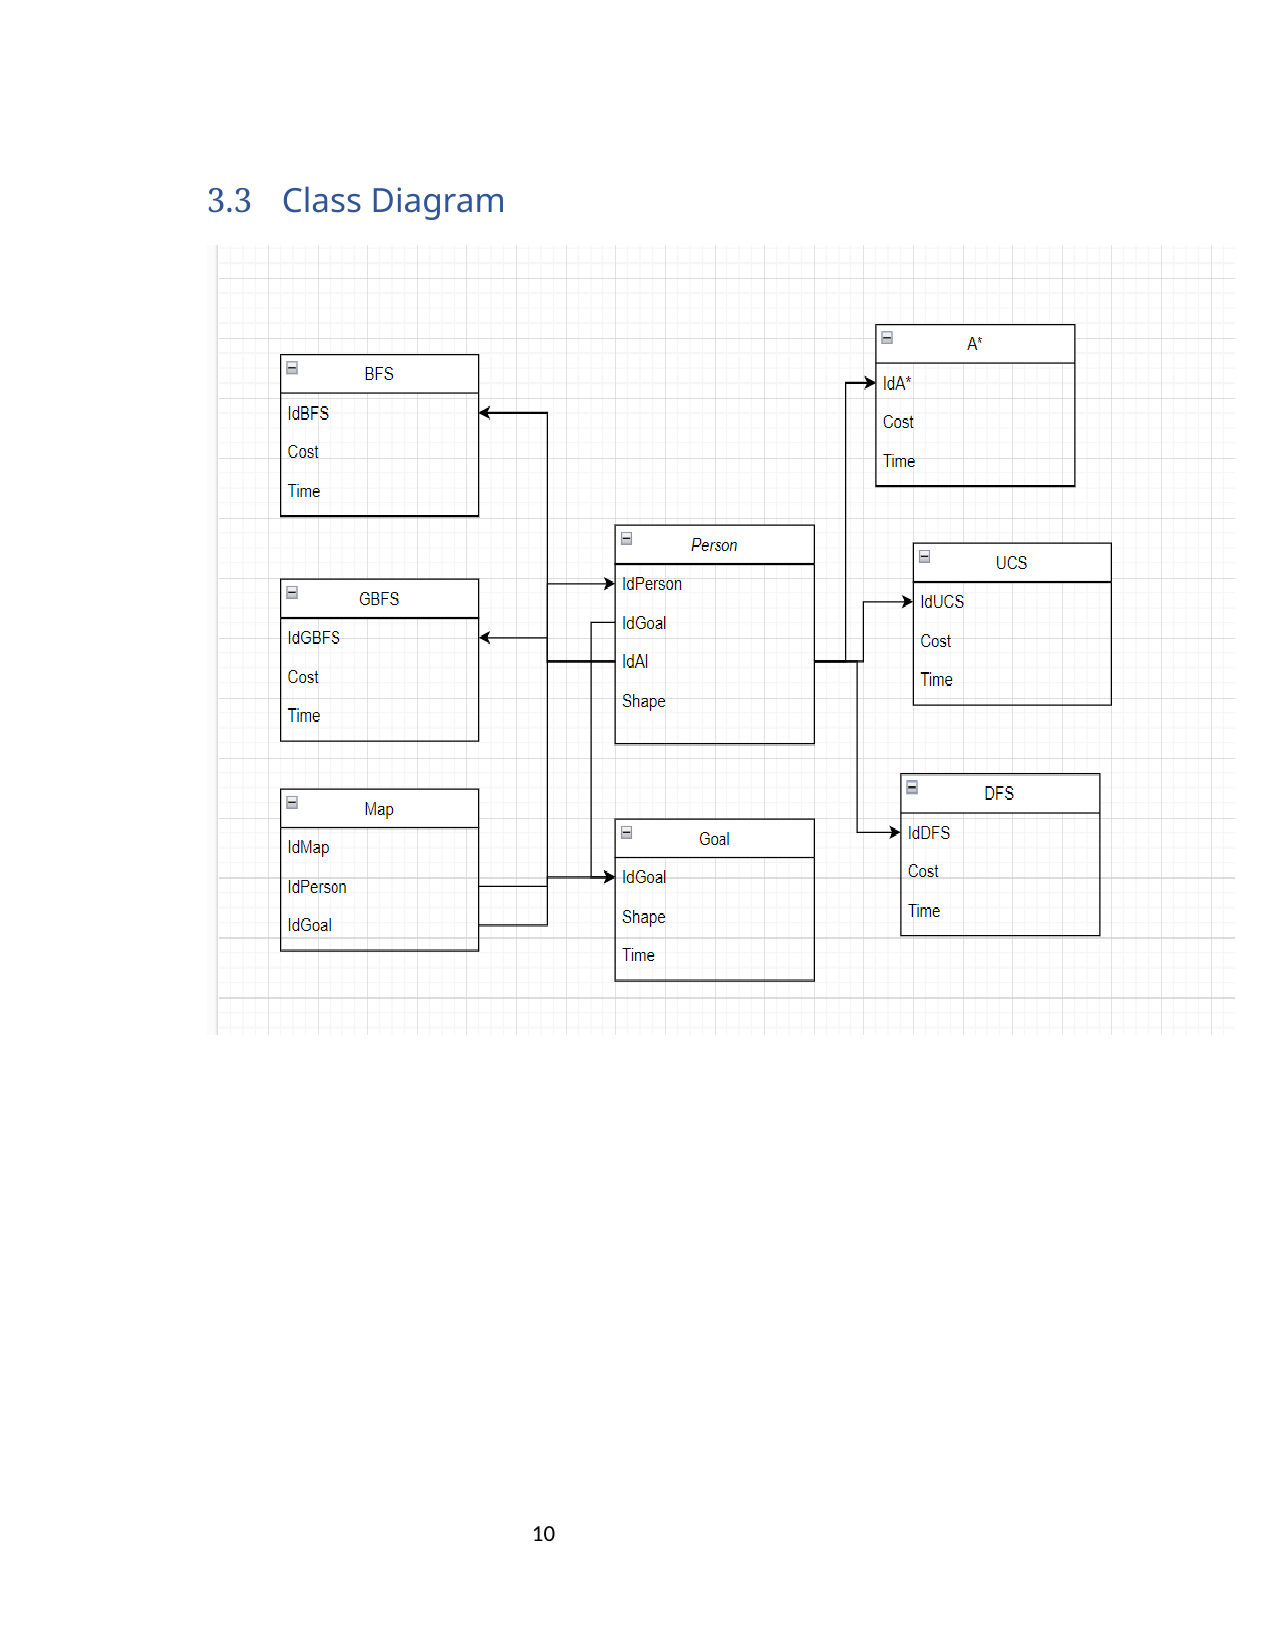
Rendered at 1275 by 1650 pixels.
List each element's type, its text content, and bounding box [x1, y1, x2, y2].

subtitle Class Diagram [207, 177, 1157, 223]
picture [206, 245, 1236, 1035]
